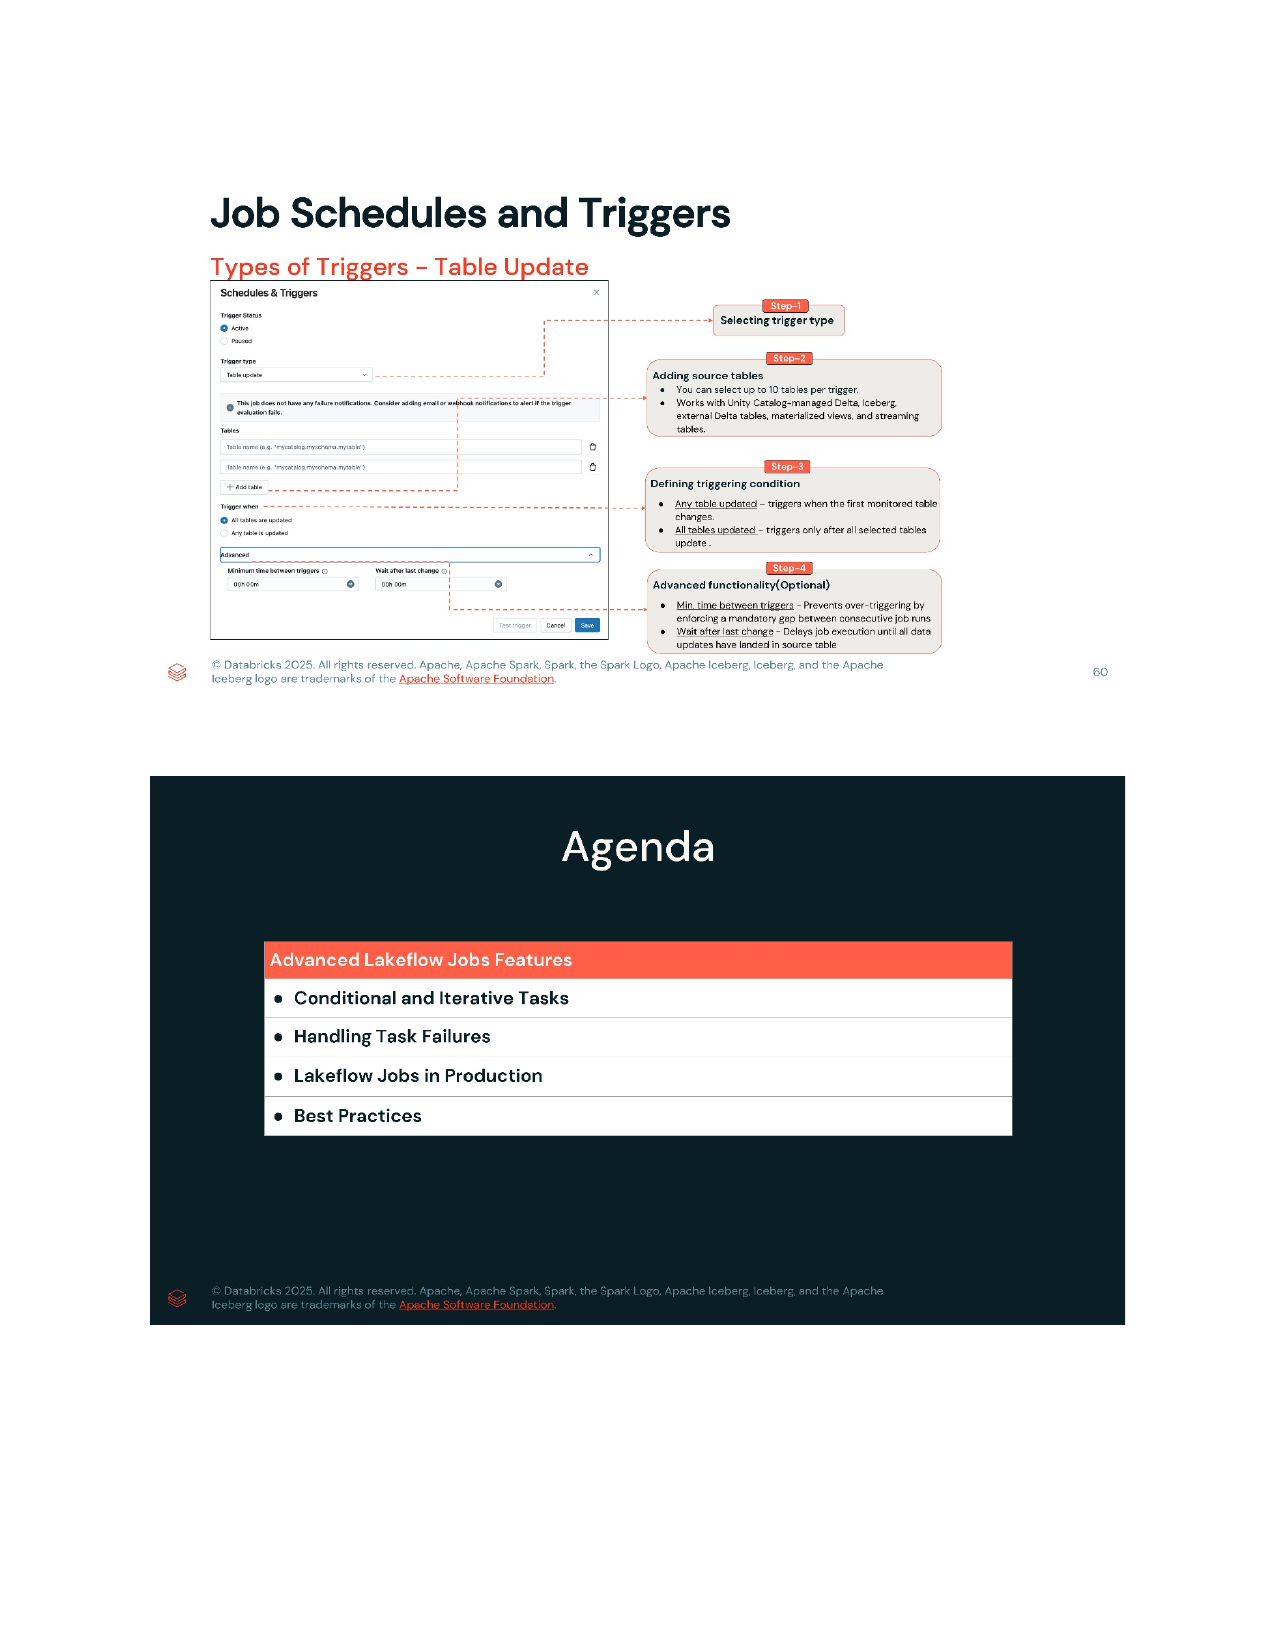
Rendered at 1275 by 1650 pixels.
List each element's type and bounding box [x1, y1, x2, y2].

picture [150, 776, 1125, 1325]
picture [150, 150, 1125, 699]
